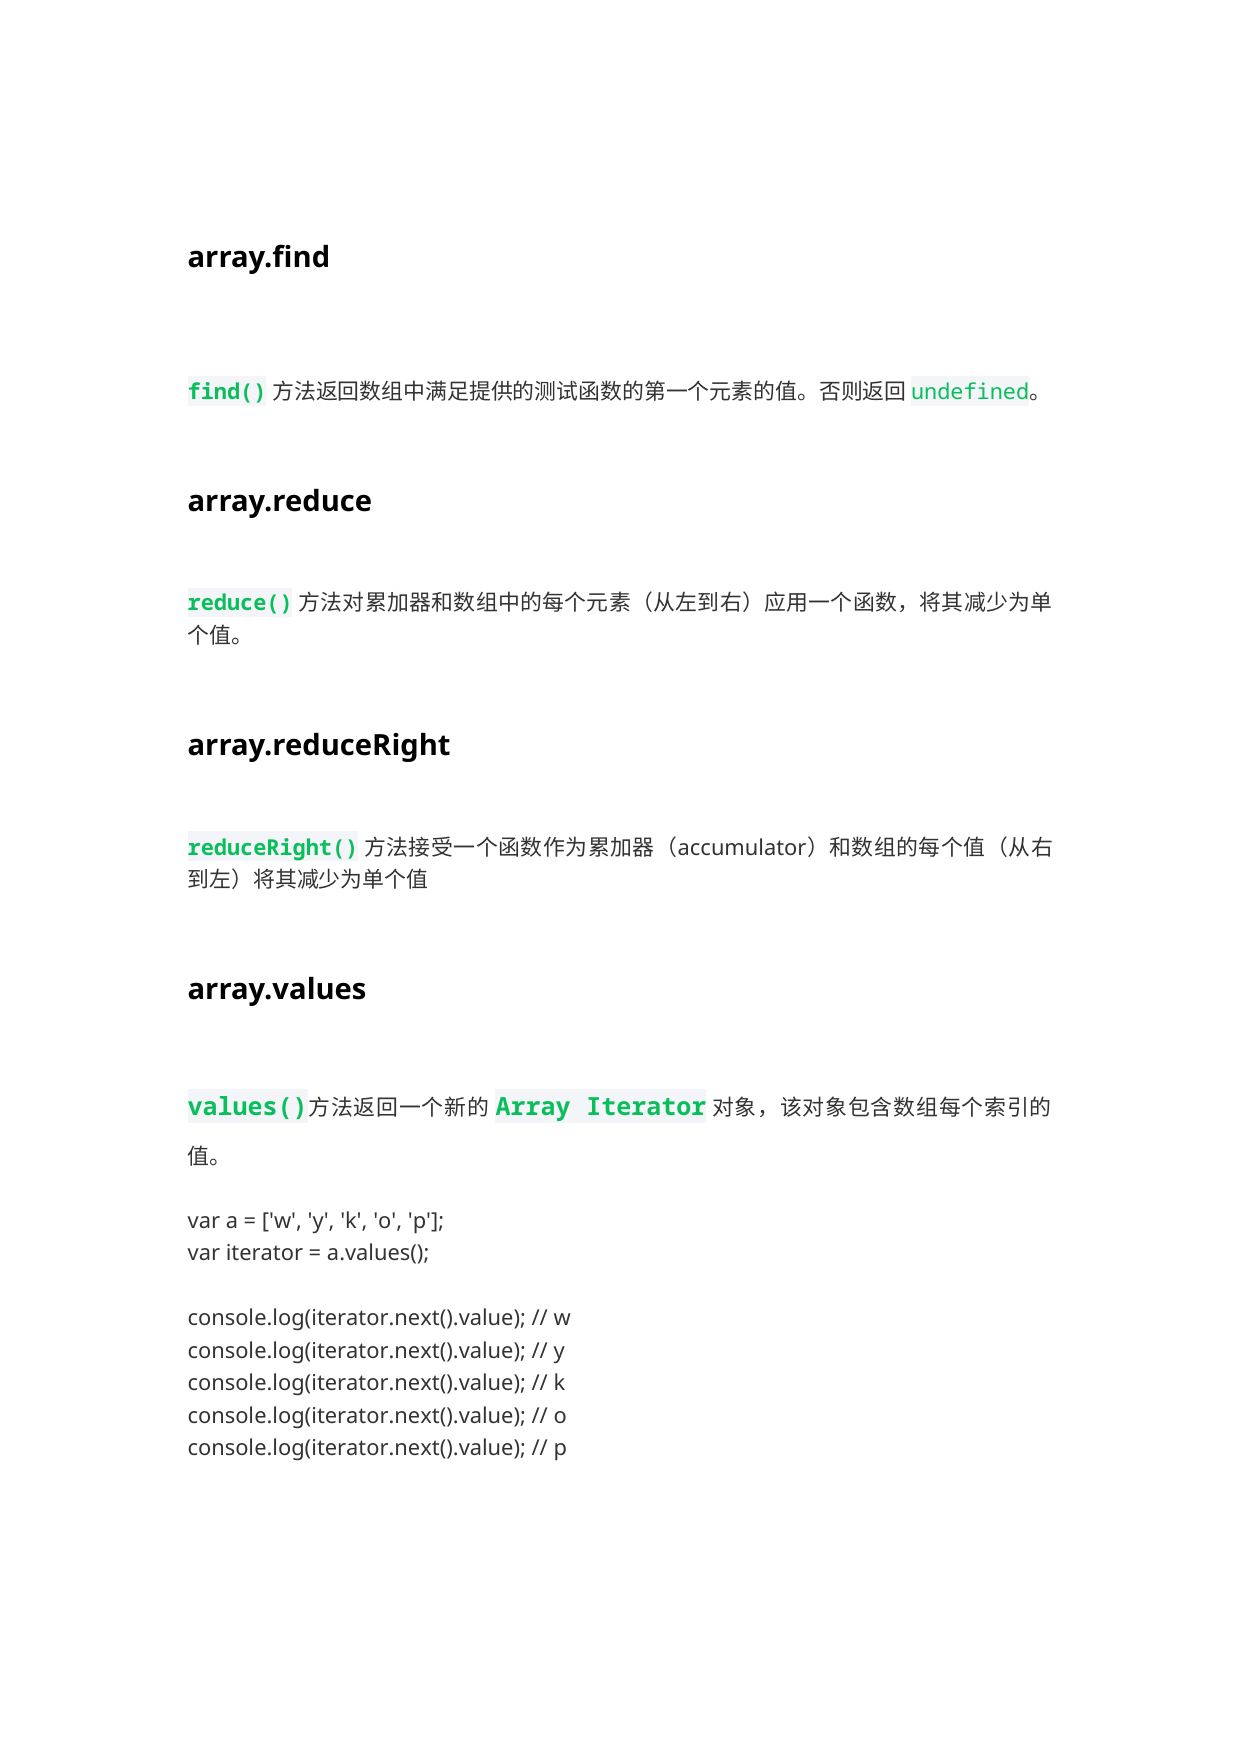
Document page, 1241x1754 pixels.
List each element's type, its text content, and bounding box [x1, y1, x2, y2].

text reduceRight() 方法接受一个函数作为累加器（accumulator）和数组的每个值（从右到左）将其减少为单个值 [187, 829, 1053, 894]
text values()方法返回一个新的 Array Iterator 对象，该对象包含数组每个索引的值。 [187, 1073, 1053, 1171]
subtitle array.reduceRight [187, 712, 1053, 777]
text console.log(iterator.next().value); // o [187, 1398, 1053, 1431]
text find() 方法返回数组中满足提供的测试函数的第一个元素的值。否则返回undefined。 [187, 373, 1053, 406]
subtitle array.reduce [187, 468, 1053, 533]
subtitle array.values [187, 956, 1053, 1021]
text console.log(iterator.next().value); // y [187, 1333, 1053, 1366]
text reduce() 方法对累加器和数组中的每个元素（从左到右）应用一个函数，将其减少为单个值。 [187, 585, 1053, 650]
text var iterator = a.values(); [187, 1236, 1053, 1268]
text console.log(iterator.next().value); // k [187, 1366, 1053, 1398]
text var a = ['w', 'y', 'k', 'o', 'p']; [187, 1203, 1053, 1236]
text console.log(iterator.next().value); // p [187, 1431, 1053, 1463]
subtitle array.find [187, 224, 1053, 289]
text console.log(iterator.next().value); // w [187, 1301, 1053, 1333]
